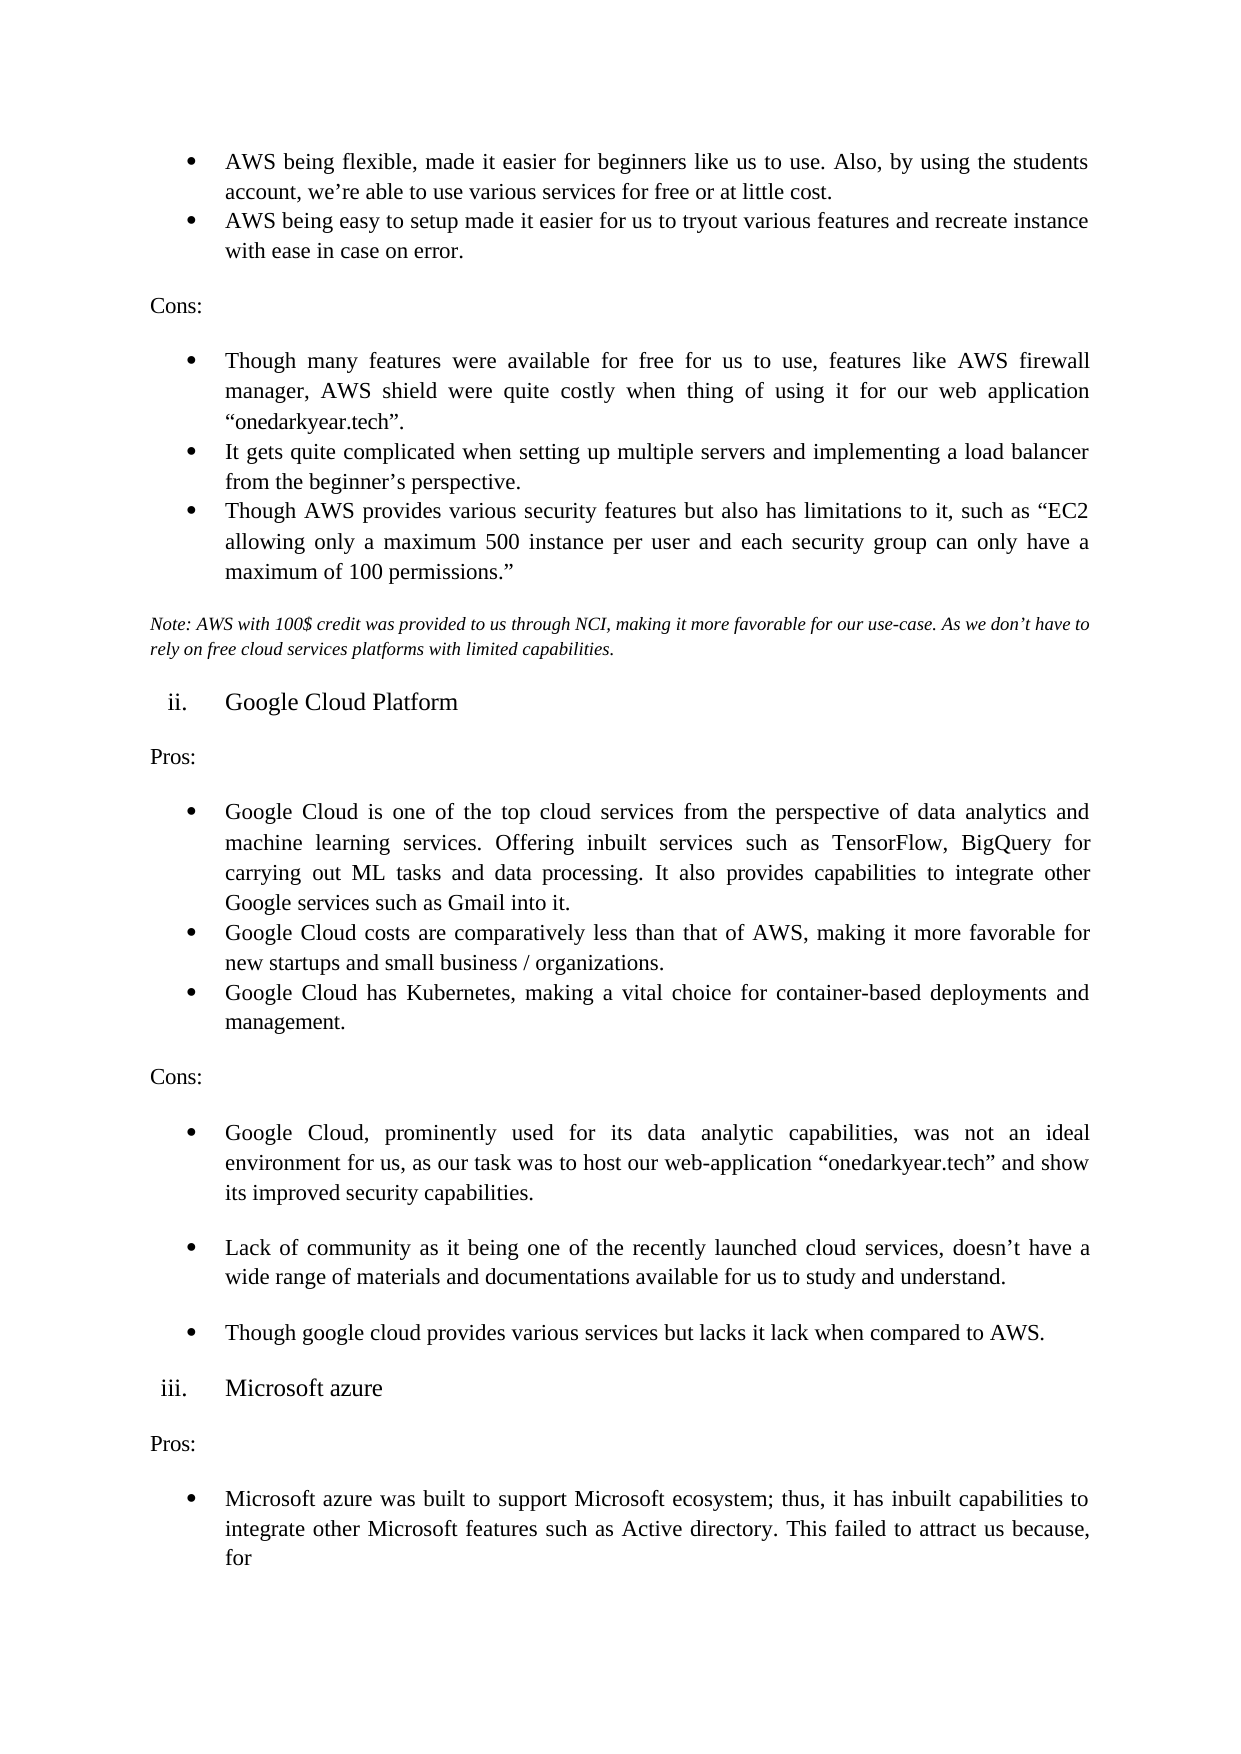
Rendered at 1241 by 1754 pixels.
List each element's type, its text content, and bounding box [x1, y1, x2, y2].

list Lack of community as it being one of the recently launched cloud services, doesn’t have a wide range of materials and documentations available for us to study and understand. [187, 1234, 1091, 1290]
text Pros: [150, 1430, 1178, 1456]
list It gets quite complicated when setting up multiple servers and implementing a load balancer from the beginner’s perspective. [187, 438, 1091, 494]
list Google Cloud, prominently used for its data analytic capabilities, was not an ideal environment for us, as our task was to host our web-application “onedarkyear.tech” and show its improved security capabilities. [187, 1118, 1091, 1205]
list AWS being flexible, made it easier for beginners like us to use. Also, by using the students account, we’re able to use various services for free or at little cost. [187, 148, 1091, 204]
list Though AWS provides various security features but also has limitations to it, such as “EC2 allowing only a maximum 500 instance per user and each security group can only have a maximum of 100 permissions.” [187, 497, 1091, 584]
list Google Cloud costs are comparatively less than that of AWS, making it more favorable for new startups and small business / organizations. [187, 919, 1091, 975]
text Note: AWS with 100$ credit was provided to us through NCI, making it more favorable for our use-case. As we don’t have to rely on free cloud services platforms with limited capabilities. [150, 613, 1103, 659]
list Google Cloud is one of the top cloud services from the perspective of data analytics and machine learning services. Offering inbuilt services such as TensorFlow, BigQuery for carrying out ML tasks and data processing. It also provides capabilities to integrate other Google services such as Gmail into it. [187, 798, 1091, 915]
list Though google cloud provides various services but lacks it lack when compared to AWS. [187, 1318, 1178, 1345]
list Though many features were available for free for us to use, features like AWS firewall manager, AWS shield were quite costly when thing of using it for our web application “onedarkyear.tech”. [187, 347, 1091, 434]
list Google Cloud has Kubernetes, making a vital choice for container-based deployments and management. [187, 979, 1091, 1035]
text Pros: [150, 743, 1178, 770]
text Cons: [150, 1063, 1178, 1090]
list Microsoft azure was built to support Microsoft ecosystem; thus, it has inbuilt capabilities to integrate other Microsoft features such as Active directory. This failed to attract us because, for [187, 1485, 1091, 1571]
subtitle Microsoft azure [160, 1373, 1178, 1402]
subtitle Google Cloud Platform [167, 687, 1178, 716]
list AWS being easy to setup made it easier for us to tryout various features and recreate instance with ease in case on error. [187, 208, 1091, 264]
text Cons: [150, 292, 1178, 319]
